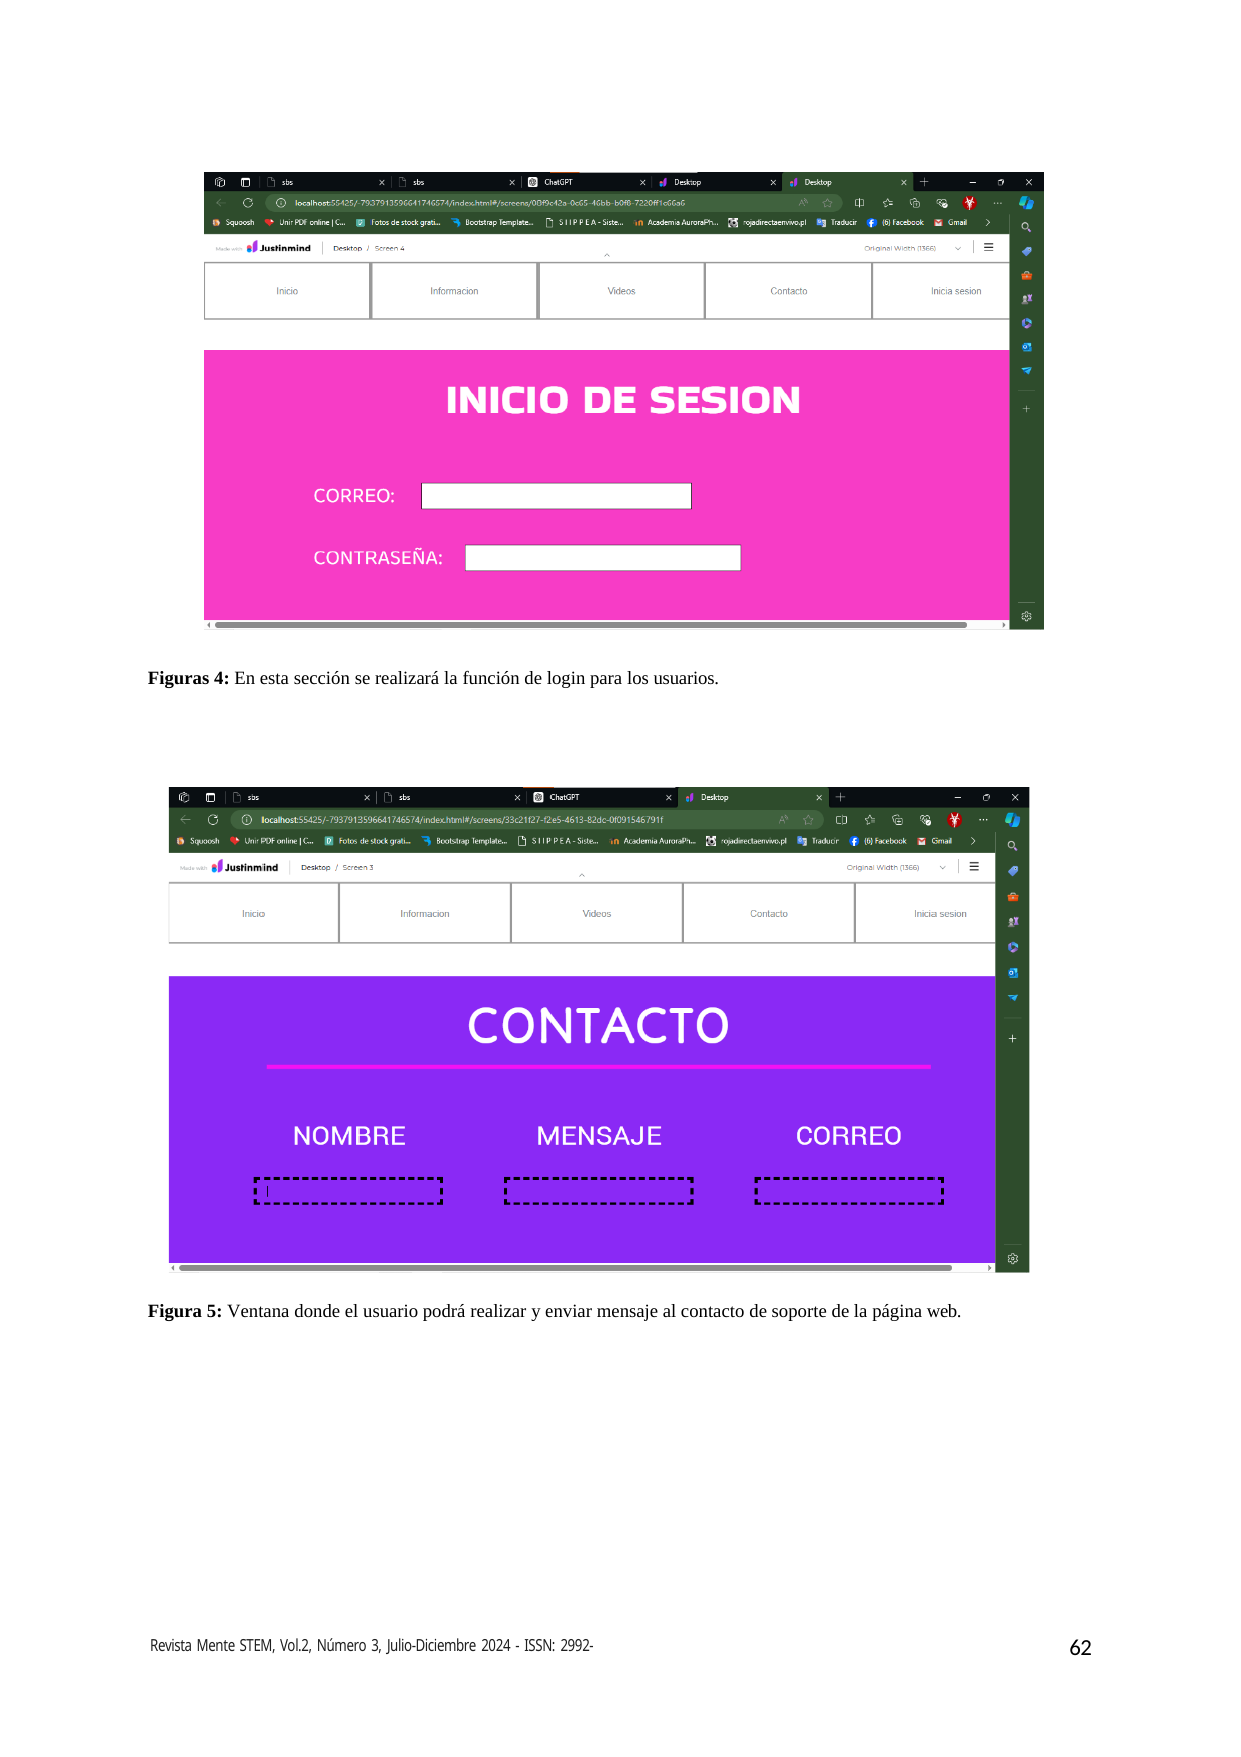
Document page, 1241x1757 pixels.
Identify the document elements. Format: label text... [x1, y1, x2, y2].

text Figuras 4: En esta sección se realizará la función de login para los usuarios. [148, 667, 1166, 689]
picture [204, 172, 1044, 630]
text Figura 5: Ventana donde el usuario podrá realizar y enviar mensaje al contacto de soporte de la página web. [148, 1299, 1166, 1321]
picture [168, 787, 1030, 1273]
